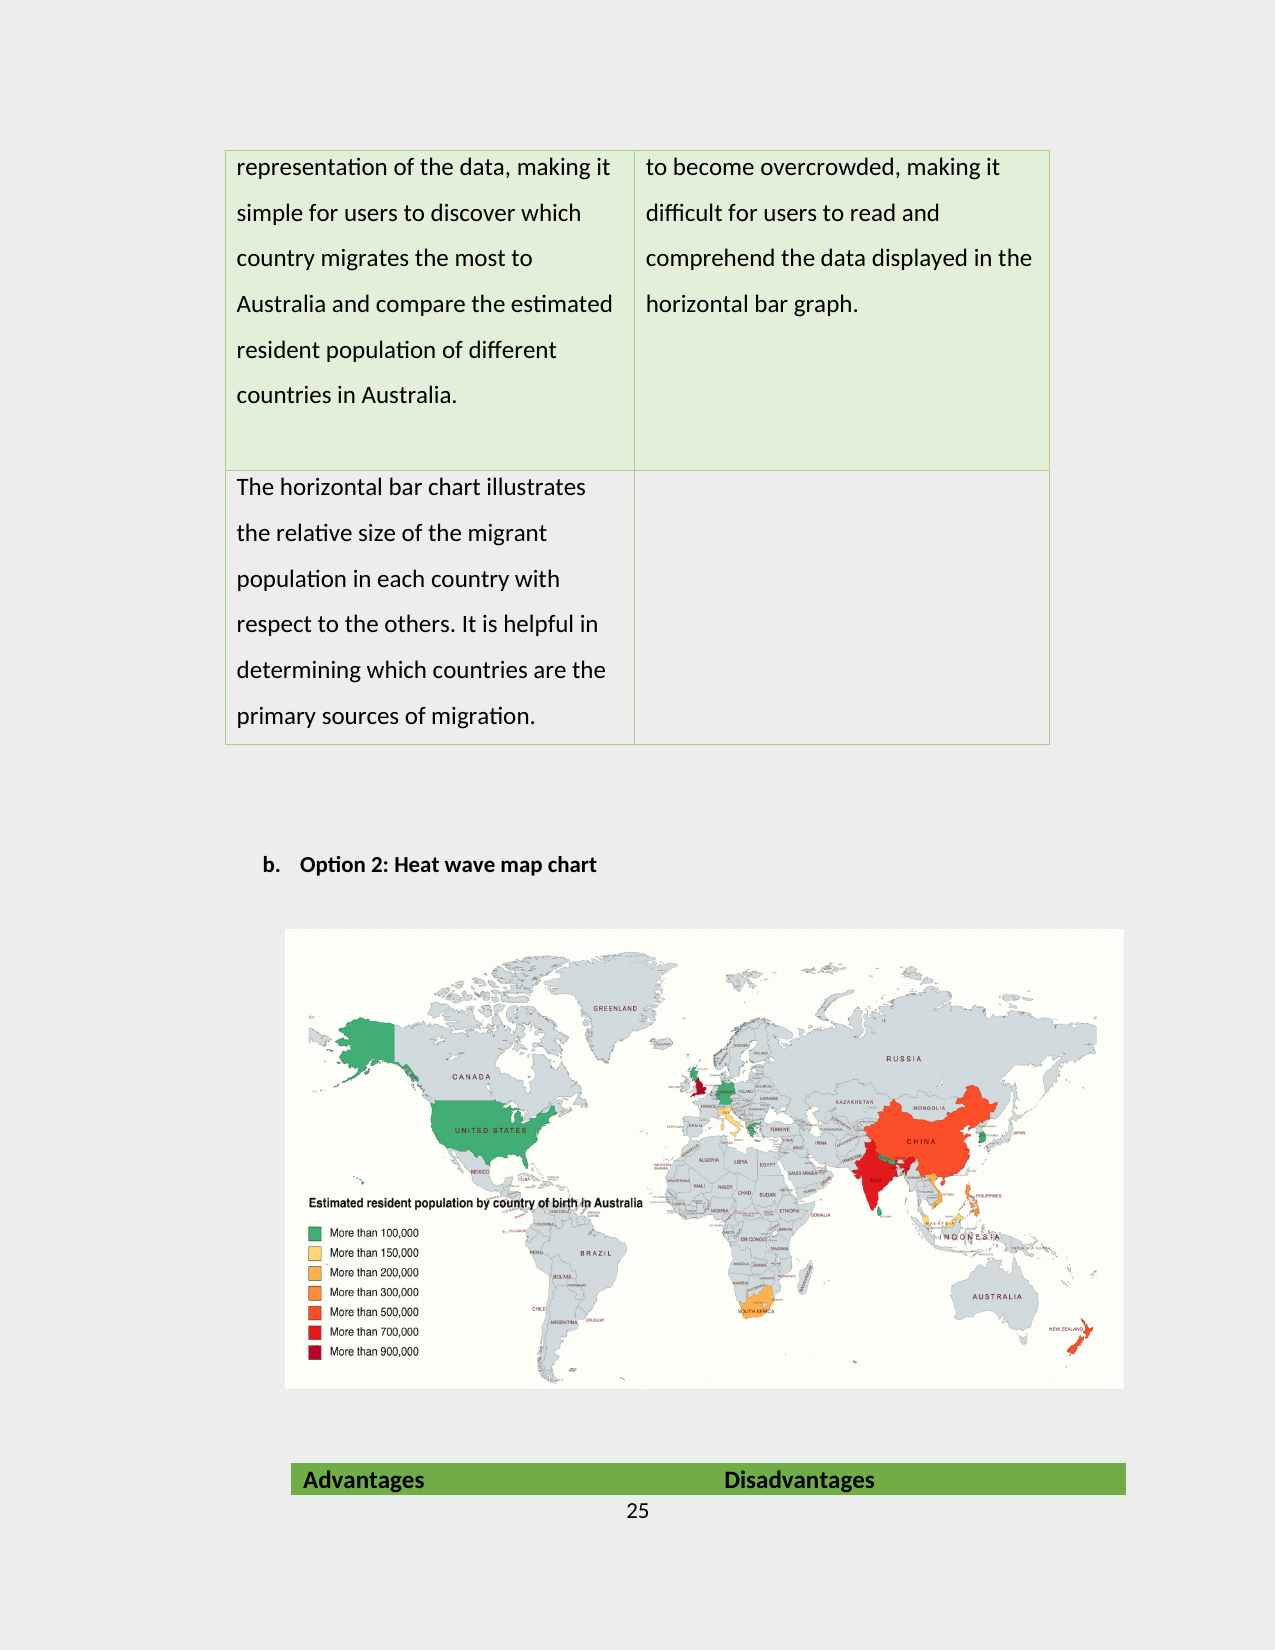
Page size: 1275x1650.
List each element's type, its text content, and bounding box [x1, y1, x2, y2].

table_cell The horizontal bar chart illustrates the relative size of the migrant population in each country with respect to the others. It is helpful in determining which countries are the primary sources of migration. [226, 471, 634, 743]
picture [285, 929, 1124, 1389]
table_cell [226, 151, 634, 470]
list Option 2: Heat wave map chart [262, 850, 1125, 878]
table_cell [635, 151, 1049, 470]
table_header Advantages [292, 1464, 712, 1494]
table_header Disadvantages [713, 1464, 1125, 1494]
table_cell [635, 471, 1049, 743]
